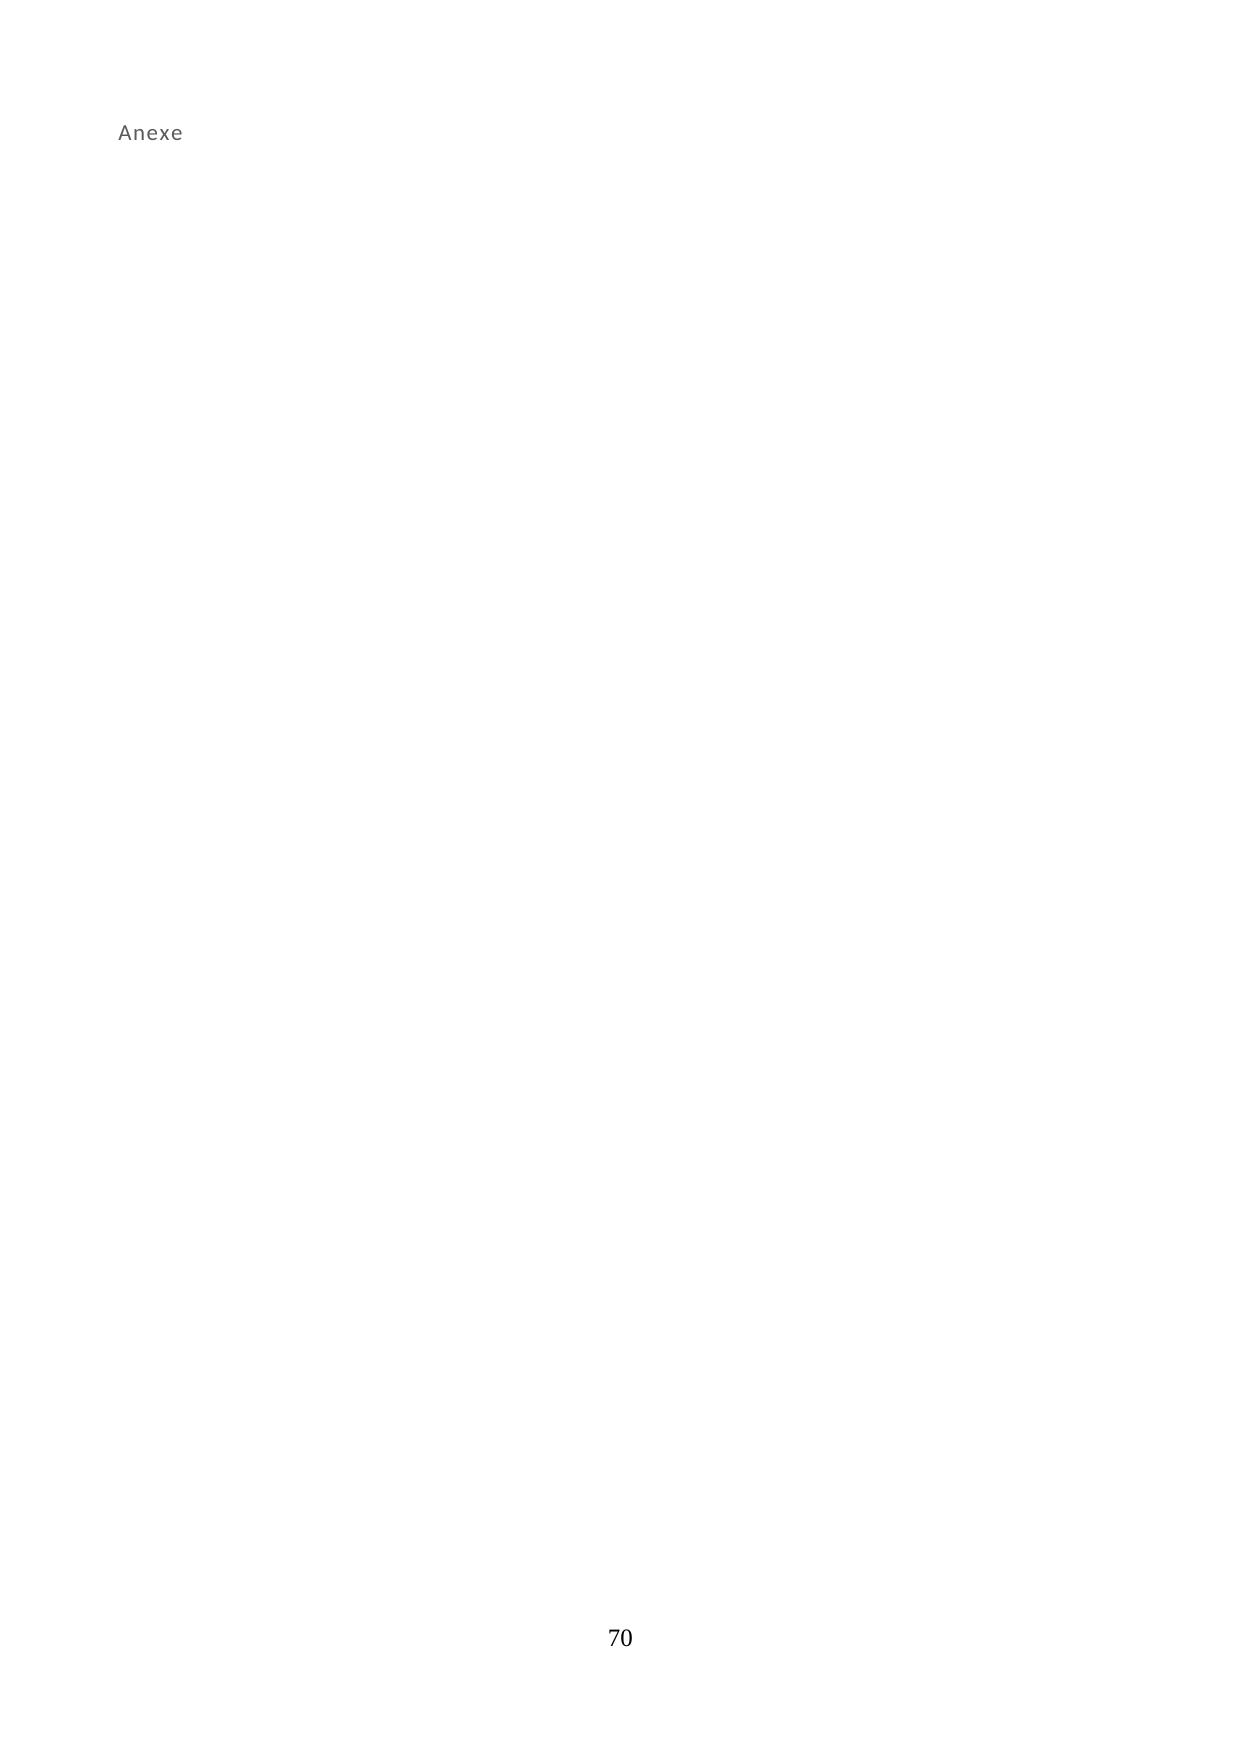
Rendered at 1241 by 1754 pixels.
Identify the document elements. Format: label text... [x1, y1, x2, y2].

subtitle Anexe [118, 118, 1122, 146]
